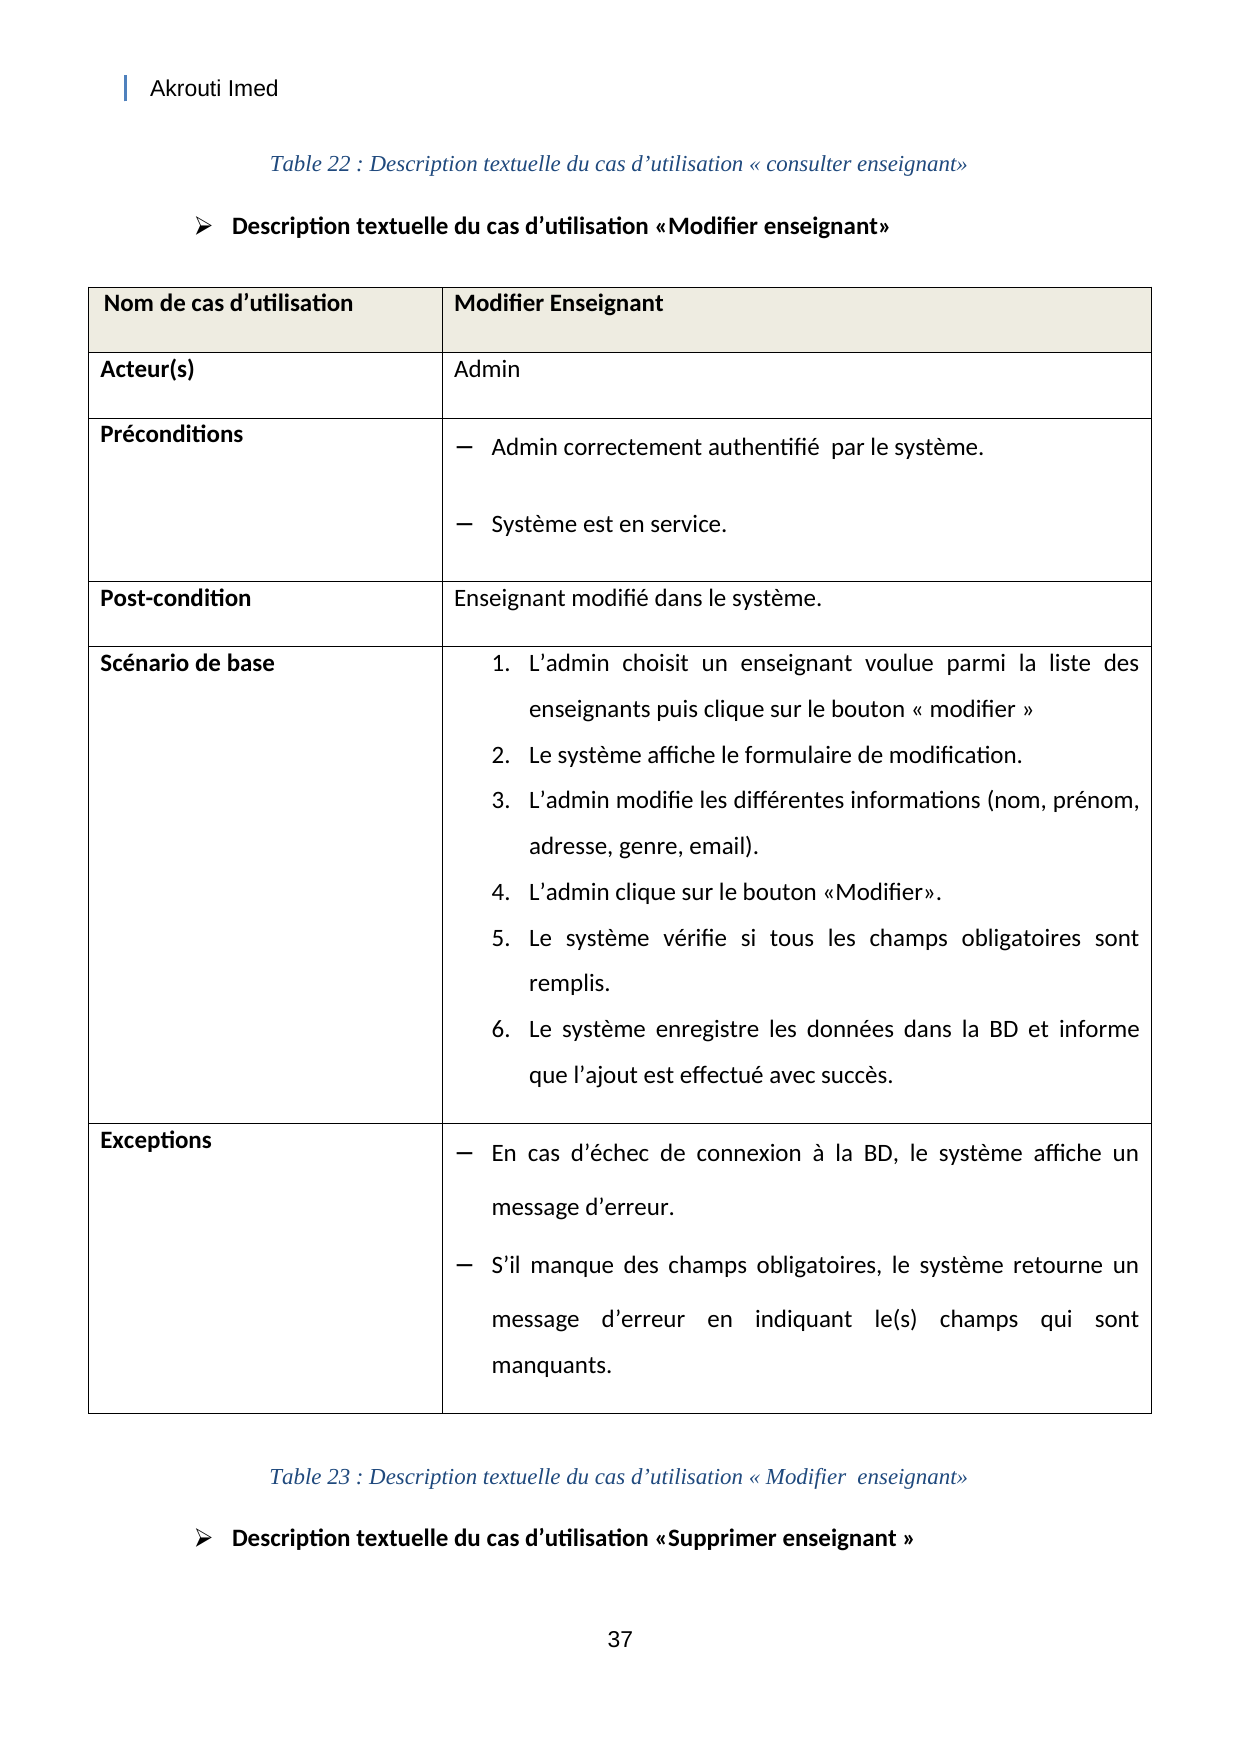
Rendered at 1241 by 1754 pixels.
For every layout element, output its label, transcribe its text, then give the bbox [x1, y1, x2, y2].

table_header Modifier Enseignant [443, 288, 1151, 352]
list Description textuelle du cas d’utilisation «Supprimer enseignant » [194, 1510, 1090, 1561]
table_cell Acteur(s) [89, 353, 442, 418]
table_cell Admin correctement authentifié par le système. Système est en service. [443, 419, 1151, 581]
list Description textuelle du cas d’utilisation «Modifier enseignant» [194, 197, 1090, 248]
table_cell Post-condition [89, 582, 442, 646]
text Table 22 : Description textuelle du cas d’utilisation « consulter enseignant» [150, 150, 1090, 176]
table_cell Admin [443, 353, 1151, 418]
table_cell Enseignant modifié dans le système. [443, 582, 1151, 646]
text Table 23 : Description textuelle du cas d’utilisation « Modifier enseignant» [150, 1463, 1090, 1489]
table_header Nom de cas d’utilisation [89, 288, 442, 352]
table_cell Exceptions [89, 1124, 442, 1413]
table_cell En cas d’échec de connexion à la BD, le système affiche un message d’erreur. S’il manque des champs obligatoires, le système retourne un message d’erreur en indiquant le(s) champs qui sont manquants. [443, 1124, 1151, 1413]
table_cell Scénario de base [89, 647, 442, 1123]
table_cell L’admin choisit un enseignant voulue parmi la liste des enseignants puis clique sur le bouton « modifier » Le système affiche le formulaire de modification. L’admin modifie les différentes informations (nom, prénom, adresse, genre, email). L’admin clique sur le bouton «Modifier». Le système vérifie si tous les champs obligatoires sont remplis. Le système enregistre les données dans la BD et informe que l’ajout est effectué avec succès. [443, 647, 1151, 1123]
table_cell Préconditions [89, 419, 442, 581]
